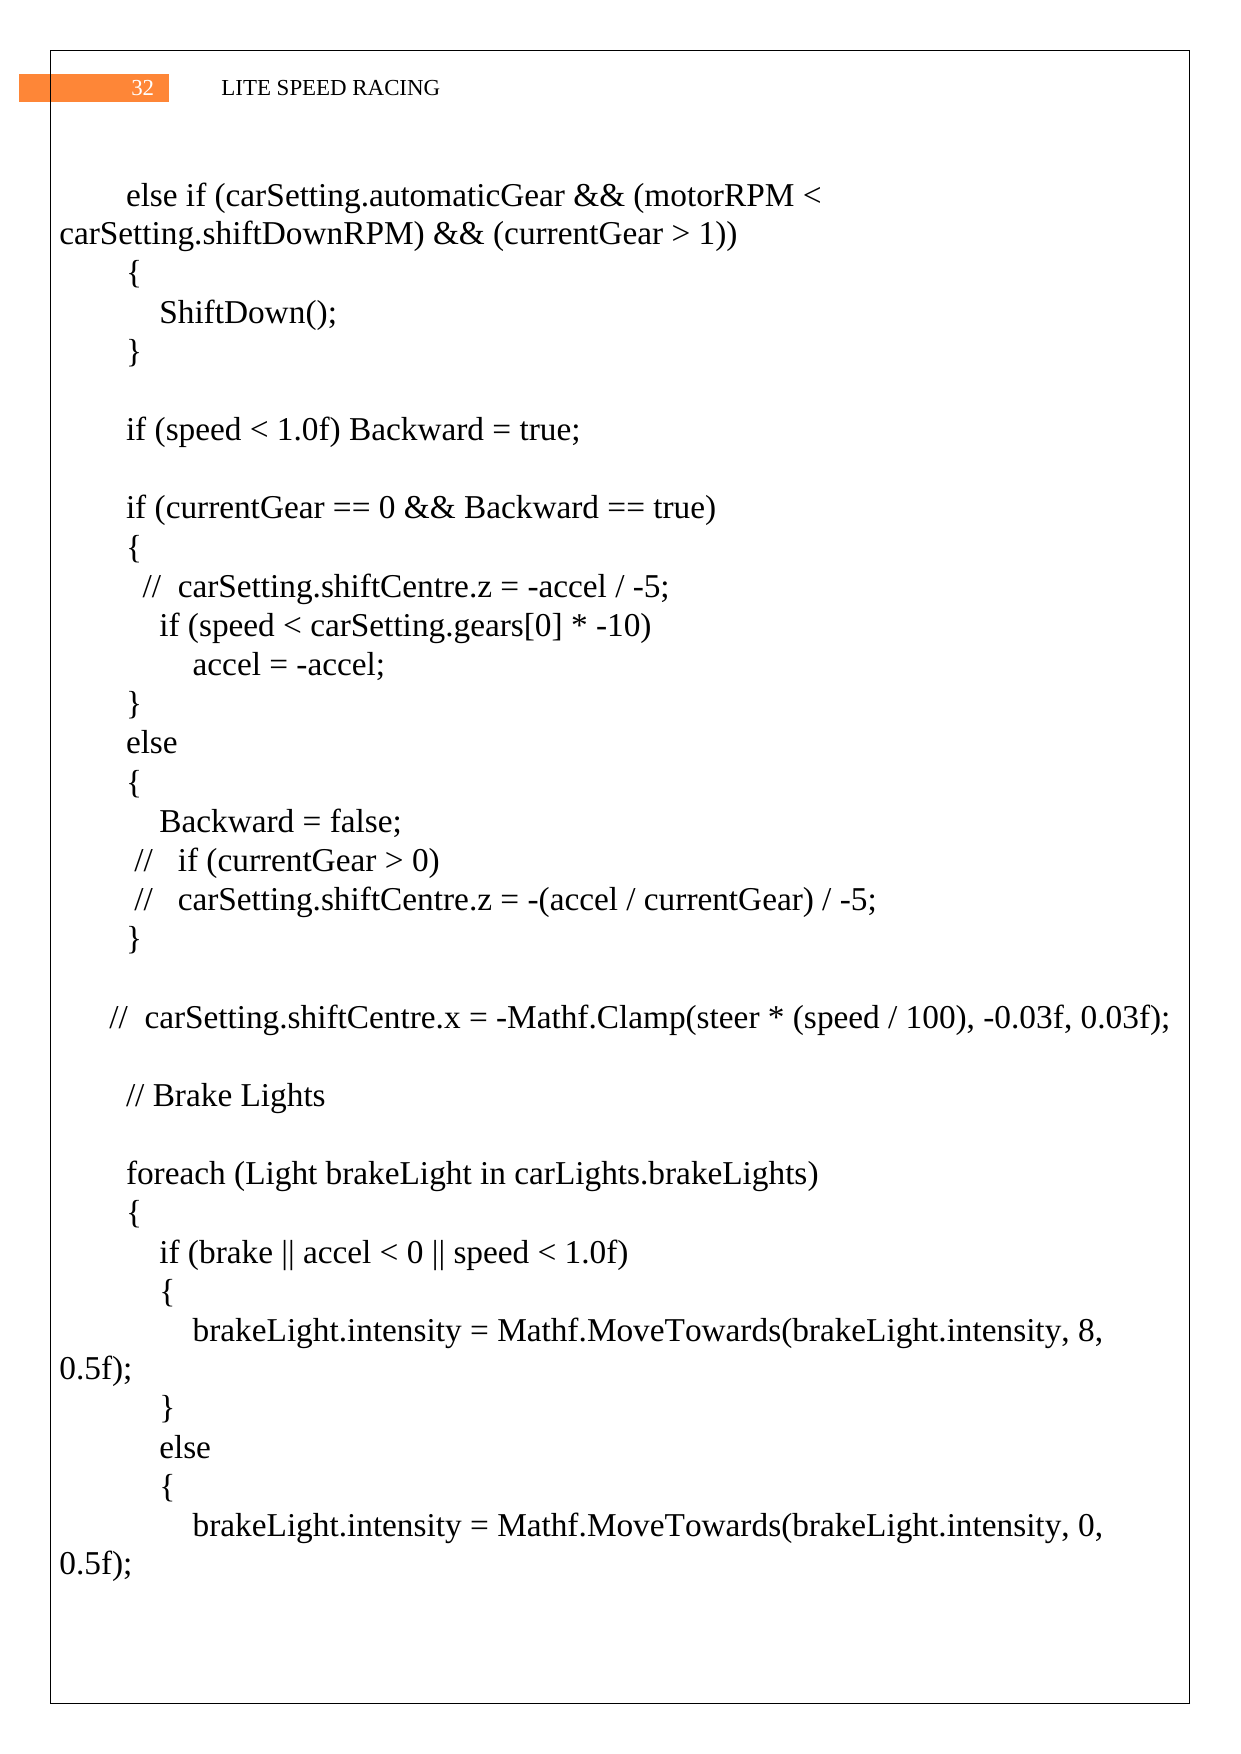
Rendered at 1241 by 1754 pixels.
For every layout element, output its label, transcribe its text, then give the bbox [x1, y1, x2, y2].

text brakeLight.intensity = Mathf.MoveTowards(brakeLight.intensity, 8, 0.5f); [59, 1310, 1181, 1387]
text // carSetting.shiftCentre.z = -(accel / currentGear) / -5; [59, 879, 1181, 918]
text { [59, 1466, 1181, 1504]
text if (speed < 1.0f) Backward = true; [59, 409, 1181, 448]
text // carSetting.shiftCentre.z = -accel / -5; [59, 566, 1181, 604]
text } [59, 919, 1181, 957]
text { [59, 527, 1181, 565]
text else [59, 723, 1181, 761]
text if (speed < carSetting.gears[0] * -10) [59, 605, 1181, 644]
text Backward = false; [59, 801, 1181, 839]
text } [59, 331, 1181, 369]
text } [59, 684, 1181, 722]
text // if (currentGear > 0) [59, 840, 1181, 879]
text { [59, 253, 1181, 291]
text else [59, 1427, 1181, 1465]
text ShiftDown(); [59, 292, 1181, 330]
text if (brake || accel < 0 || speed < 1.0f) [59, 1232, 1181, 1270]
text else if (carSetting.automaticGear && (motorRPM < carSetting.shiftDownRPM) && (currentGear > 1)) [59, 175, 1181, 252]
text { [59, 1193, 1181, 1231]
text } [59, 1388, 1181, 1426]
text { [59, 1271, 1181, 1309]
text // Brake Lights [59, 1075, 1181, 1114]
text foreach (Light brakeLight in carLights.brakeLights) [59, 1154, 1181, 1192]
text if (currentGear == 0 && Backward == true) [59, 488, 1181, 526]
text accel = -accel; [59, 644, 1181, 683]
text { [59, 762, 1181, 800]
text // carSetting.shiftCentre.x = -Mathf.Clamp(steer * (speed / 100), -0.03f, 0.03f); [59, 997, 1181, 1035]
text brakeLight.intensity = Mathf.MoveTowards(brakeLight.intensity, 0, 0.5f); [59, 1505, 1181, 1582]
